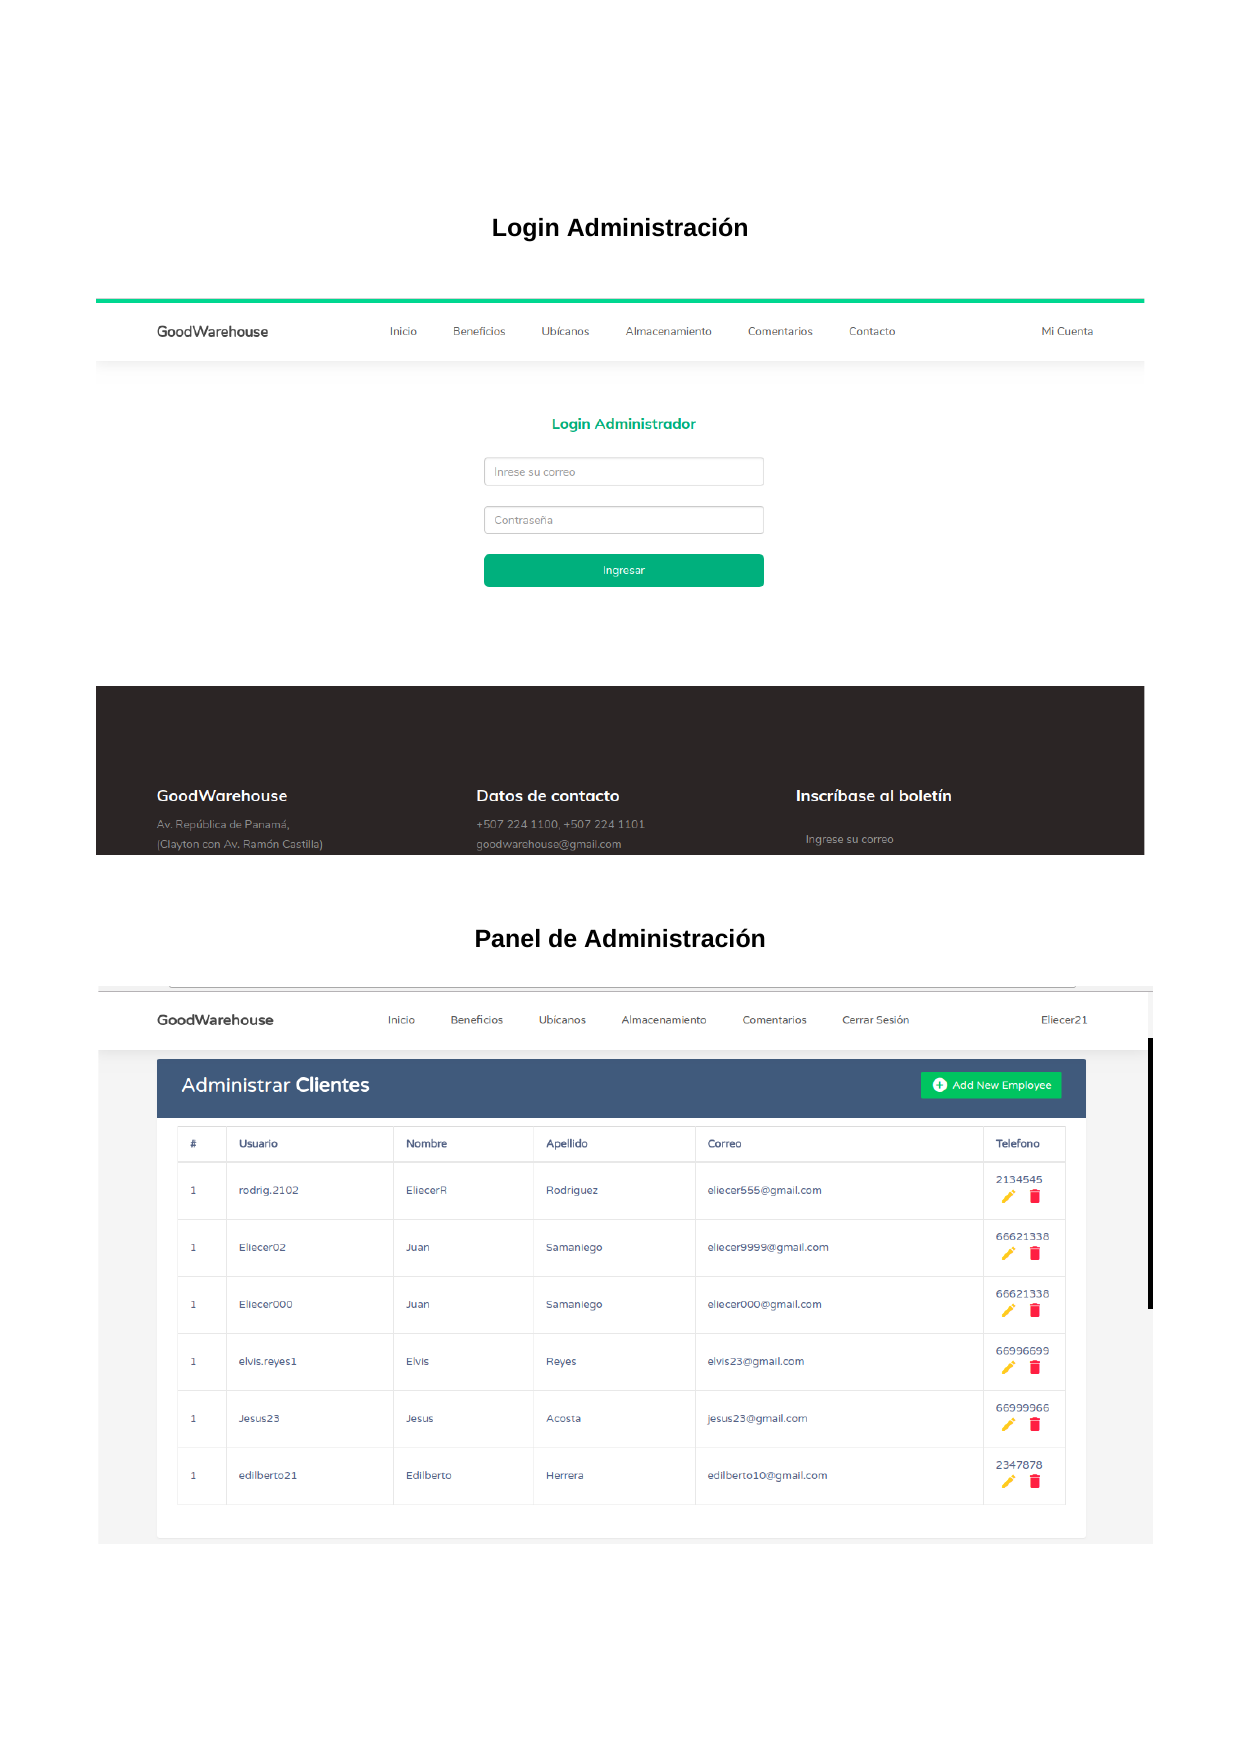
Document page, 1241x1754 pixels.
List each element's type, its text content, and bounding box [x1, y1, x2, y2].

picture [98, 986, 1153, 1544]
picture [96, 298, 1145, 855]
text Login Administración [177, 213, 1063, 242]
text Panel de Administración [177, 924, 1063, 952]
